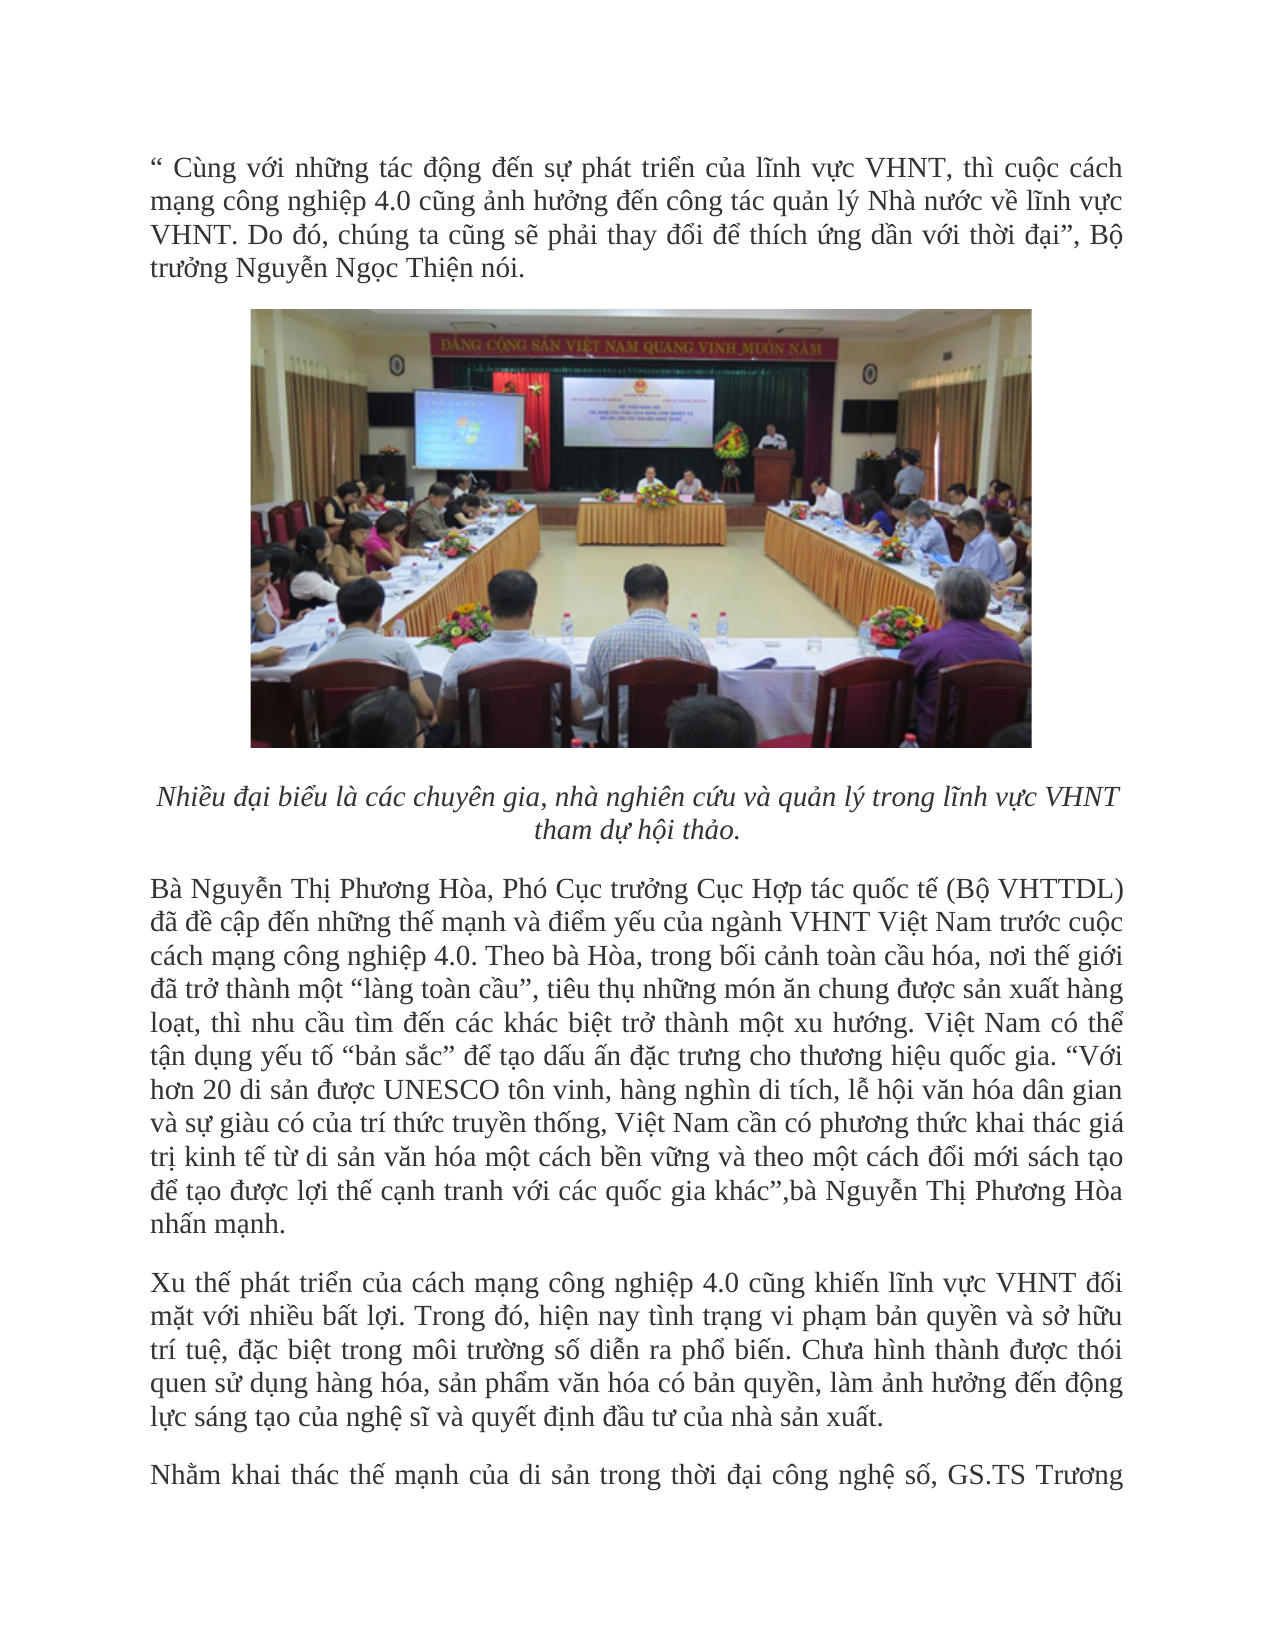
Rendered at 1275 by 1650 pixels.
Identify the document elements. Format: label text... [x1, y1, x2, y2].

text “ Cùng với những tác động đến sự phát triển của lĩnh vực VHNT, thì cuộc cách mạng công nghiệp 4.0 cũng ảnh hưởng đến công tác quản lý Nhà nước về lĩnh vực VHNT. Do đó, chúng ta cũng sẽ phải thay đổi để thích ứng dần với thời đại”, Bộ trưởng Nguyễn Ngọc Thiện nói. [150, 150, 1125, 284]
text Xu thế phát triển của cách mạng công nghiệp 4.0 cũng khiến lĩnh vực VHNT đối mặt với nhiều bất lợi. Trong đó, hiện nay tình trạng vi phạm bản quyền và sở hữu trí tuệ, đặc biệt trong môi trường số diễn ra phổ biến. Chưa hình thành được thói quen sử dụng hàng hóa, sản phẩm văn hóa có bản quyền, làm ảnh hưởng đến động lực sáng tạo của nghệ sĩ và quyết định đầu tư của nhà sản xuất. [150, 1265, 1125, 1432]
text Nhiều đại biểu là các chuyên gia, nhà nghiên cứu và quản lý trong lĩnh vực VHNT tham dự hội thảo. [150, 779, 1125, 846]
text Bà Nguyễn Thị Phương Hòa, Phó Cục trưởng Cục Hợp tác quốc tế (Bộ VHTTDL) đã đề cập đến những thế mạnh và điểm yếu của ngành VHNT Việt Nam trước cuộc cách mạng công nghiệp 4.0. Theo bà Hòa, trong bối cảnh toàn cầu hóa, nơi thế giới đã trở thành một “làng toàn cầu”, tiêu thụ những món ăn chung được sản xuất hàng loạt, thì nhu cầu tìm đến các khác biệt trở thành một xu hướng. Việt Nam có thể tận dụng yếu tố “bản sắc” để tạo dấu ấn đặc trưng cho thương hiệu quốc gia. “Với hơn 20 di sản được UNESCO tôn vinh, hàng nghìn di tích, lễ hội văn hóa dân gian và sự giàu có của trí thức truyền thống, Việt Nam cần có phương thức khai thác giá trị kinh tế từ di sản văn hóa một cách bền vững và theo một cách đổi mới sách tạo để tạo được lợi thế cạnh tranh với các quốc gia khác”,bà Nguyễn Thị Phương Hòa nhấn mạnh. [150, 871, 1125, 1240]
picture [250, 309, 1032, 748]
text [150, 1457, 1125, 1491]
